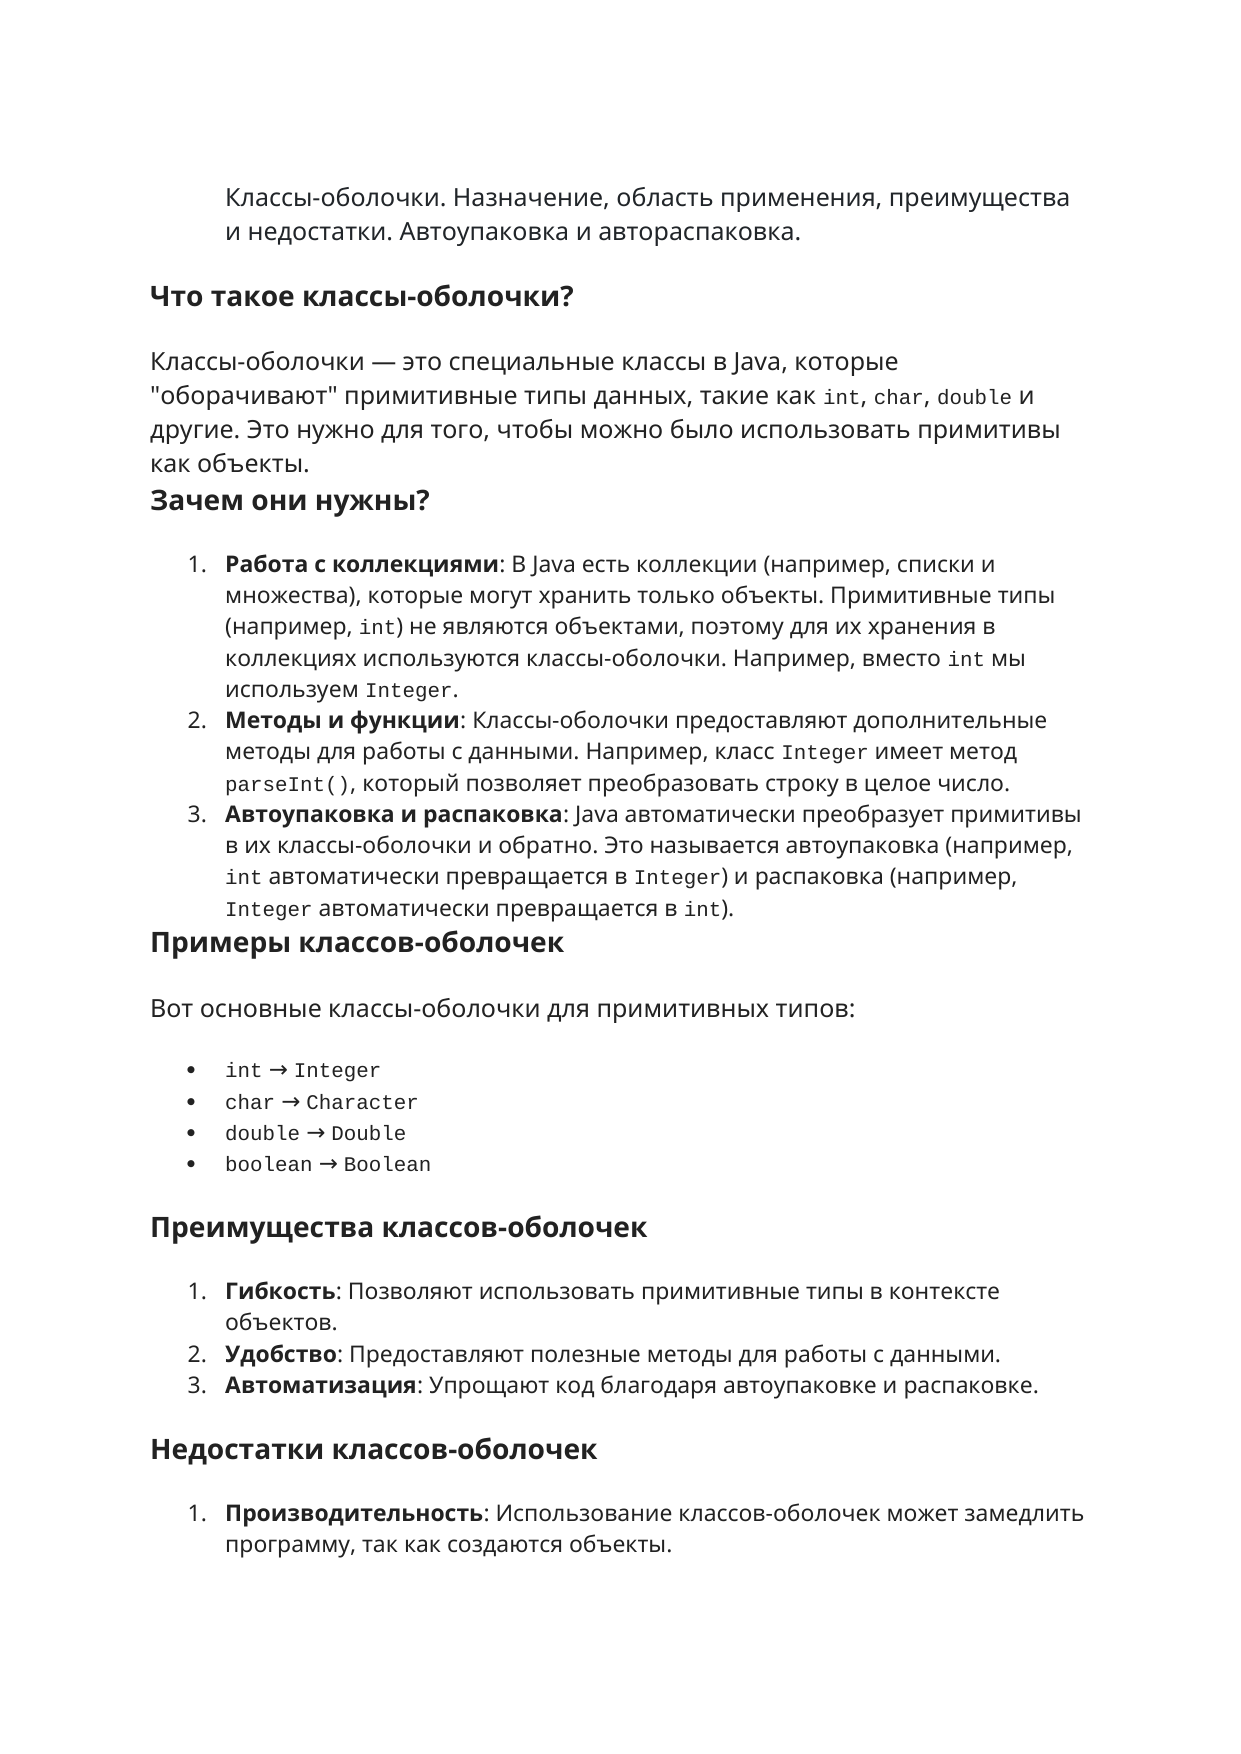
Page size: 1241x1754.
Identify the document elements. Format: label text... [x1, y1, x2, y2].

subtitle Преимущества классов-оболочек [150, 1208, 1090, 1246]
list int → Integer [187, 1053, 1090, 1085]
subtitle Зачем они нужны? [150, 480, 1090, 518]
subtitle Недостатки классов-оболочек [150, 1429, 1090, 1468]
list Производительность: Использование классов-оболочек может замедлить программу, так как создаются объекты. [187, 1497, 1090, 1559]
list double → Double [187, 1116, 1090, 1147]
list char → Character [187, 1085, 1090, 1116]
text Классы-оболочки. Назначение, область применения, преимущества и недостатки. Автоупаковка и автораспаковка. [225, 179, 1090, 247]
text Классы-оболочки — это специальные классы в Java, которые "оборачивают" примитивные типы данных, такие как int, char, double и другие. Это нужно для того, чтобы можно было использовать примитивы как объекты. [150, 344, 1090, 480]
list Методы и функции: Классы-оболочки предоставляют дополнительные методы для работы с данными. Например, класс Integer имеет метод parseInt(), который позволяет преобразовать строку в целое число. [187, 704, 1090, 798]
subtitle Примеры классов-оболочек [150, 923, 1090, 961]
list boolean → Boolean [187, 1147, 1090, 1178]
list Автоупаковка и распаковка: Java автоматически преобразует примитивы в их классы-оболочки и обратно. Это называется автоупаковка (например, int автоматически превращается в Integer) и распаковка (например, Integer автоматически превращается в int). [187, 798, 1090, 923]
list Удобство: Предоставляют полезные методы для работы с данными. [187, 1338, 1090, 1369]
list Гибкость: Позволяют использовать примитивные типы в контексте объектов. [187, 1275, 1090, 1338]
text Вот основные классы-оболочки для примитивных типов: [150, 990, 1090, 1024]
subtitle Что такое классы-оболочки? [150, 276, 1090, 315]
list Автоматизация: Упрощают код благодаря автоупаковке и распаковке. [187, 1369, 1090, 1400]
list Работа с коллекциями: В Java есть коллекции (например, списки и множества), которые могут хранить только объекты. Примитивные типы (например, int) не являются объектами, поэтому для их хранения в коллекциях используются классы-оболочки. Например, вместо int мы используем Integer. [187, 548, 1090, 704]
